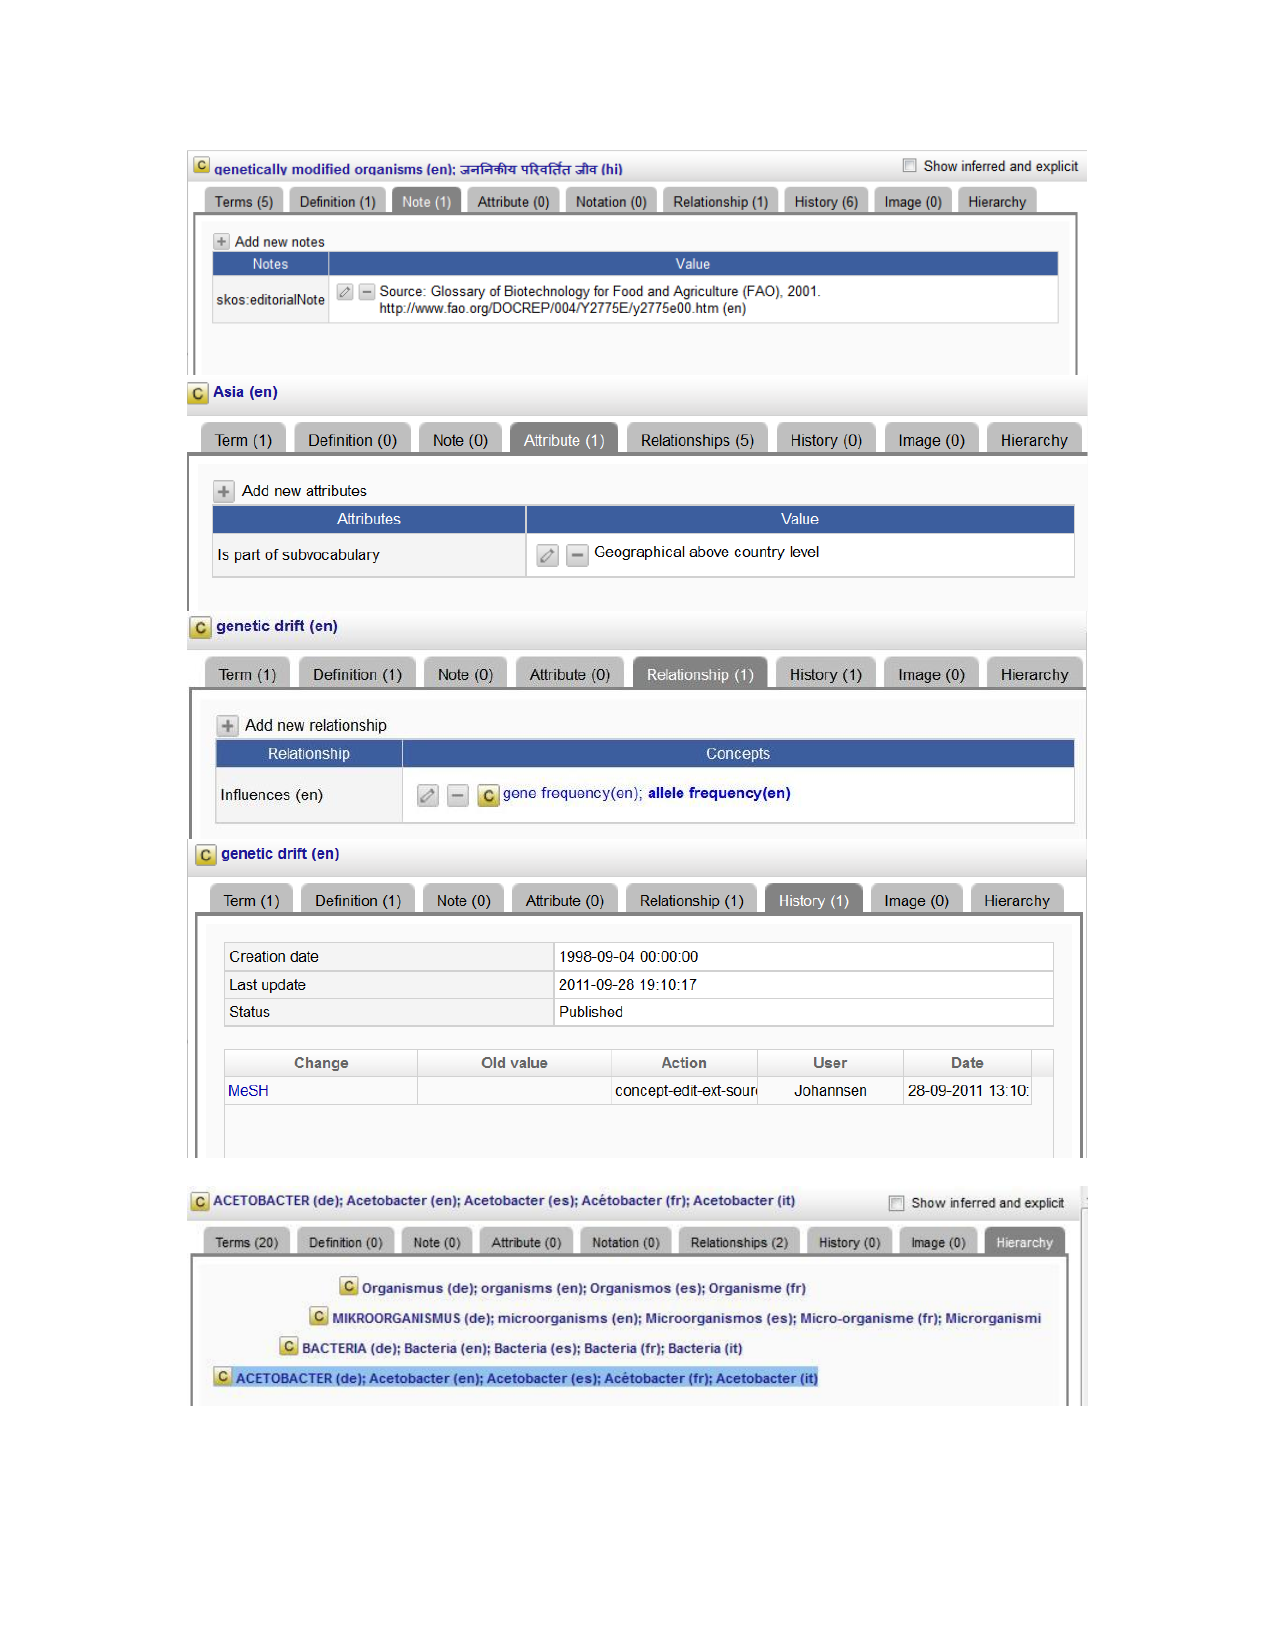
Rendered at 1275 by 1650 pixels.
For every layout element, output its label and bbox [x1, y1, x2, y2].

picture [187, 149, 1088, 1158]
picture [187, 1186, 1088, 1406]
